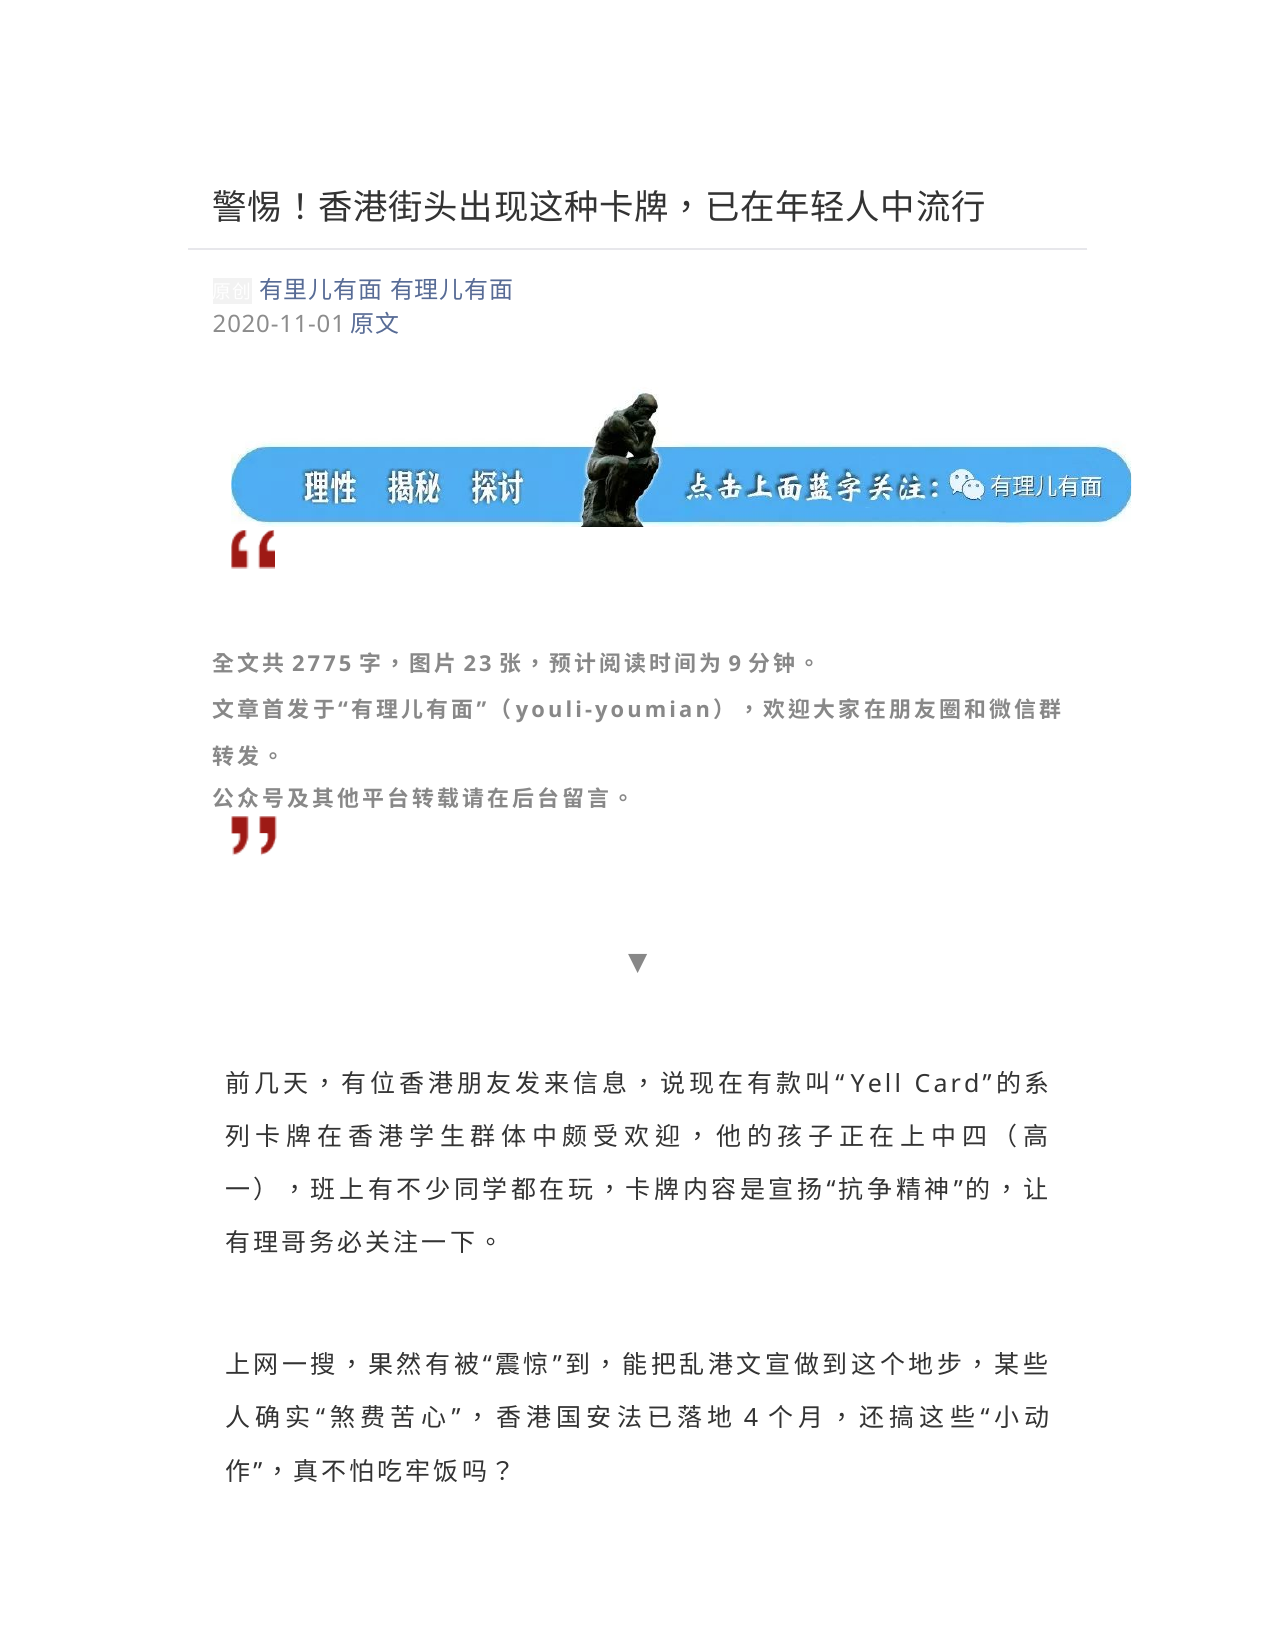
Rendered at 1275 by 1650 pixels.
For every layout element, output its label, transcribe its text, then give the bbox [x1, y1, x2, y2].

text 文章首发于“有理儿有面”（youli-youmian），欢迎大家在朋友圈和微信群转发。 [212, 677, 1062, 770]
picture [231, 530, 275, 569]
text 公众号及其他平台转载请在后台留言。 [212, 770, 1062, 813]
text 前几天，有位香港朋友发来信息，说现在有款叫“Yell Card”的系列卡牌在香港学生群体中颇受欢迎，他的孩子正在上中四（高一），班上有不少同学都在玩，卡牌内容是宣扬“抗争精神”的，让有理哥务必关注一下。 [225, 1047, 1050, 1259]
text ▼ [212, 938, 1062, 978]
text 全文共2775字，图片23张，预计阅读时间为9分钟。 [212, 635, 1062, 677]
text 2020-11-01原文 发表于 [212, 306, 1062, 340]
list 原创 有里儿有面 有理儿有面 [212, 272, 1062, 306]
picture [231, 374, 1132, 527]
picture [231, 816, 277, 856]
title 警惕！香港街头出现这种卡牌，已在年轻人中流行 [187, 150, 1087, 250]
text 上网一搜，果然有被“震惊”到，能把乱港文宣做到这个地步，某些人确实“煞费苦心”，香港国安法已落地4个月，还搞这些“小动作”，真不怕吃牢饭吗？ [225, 1328, 1050, 1487]
